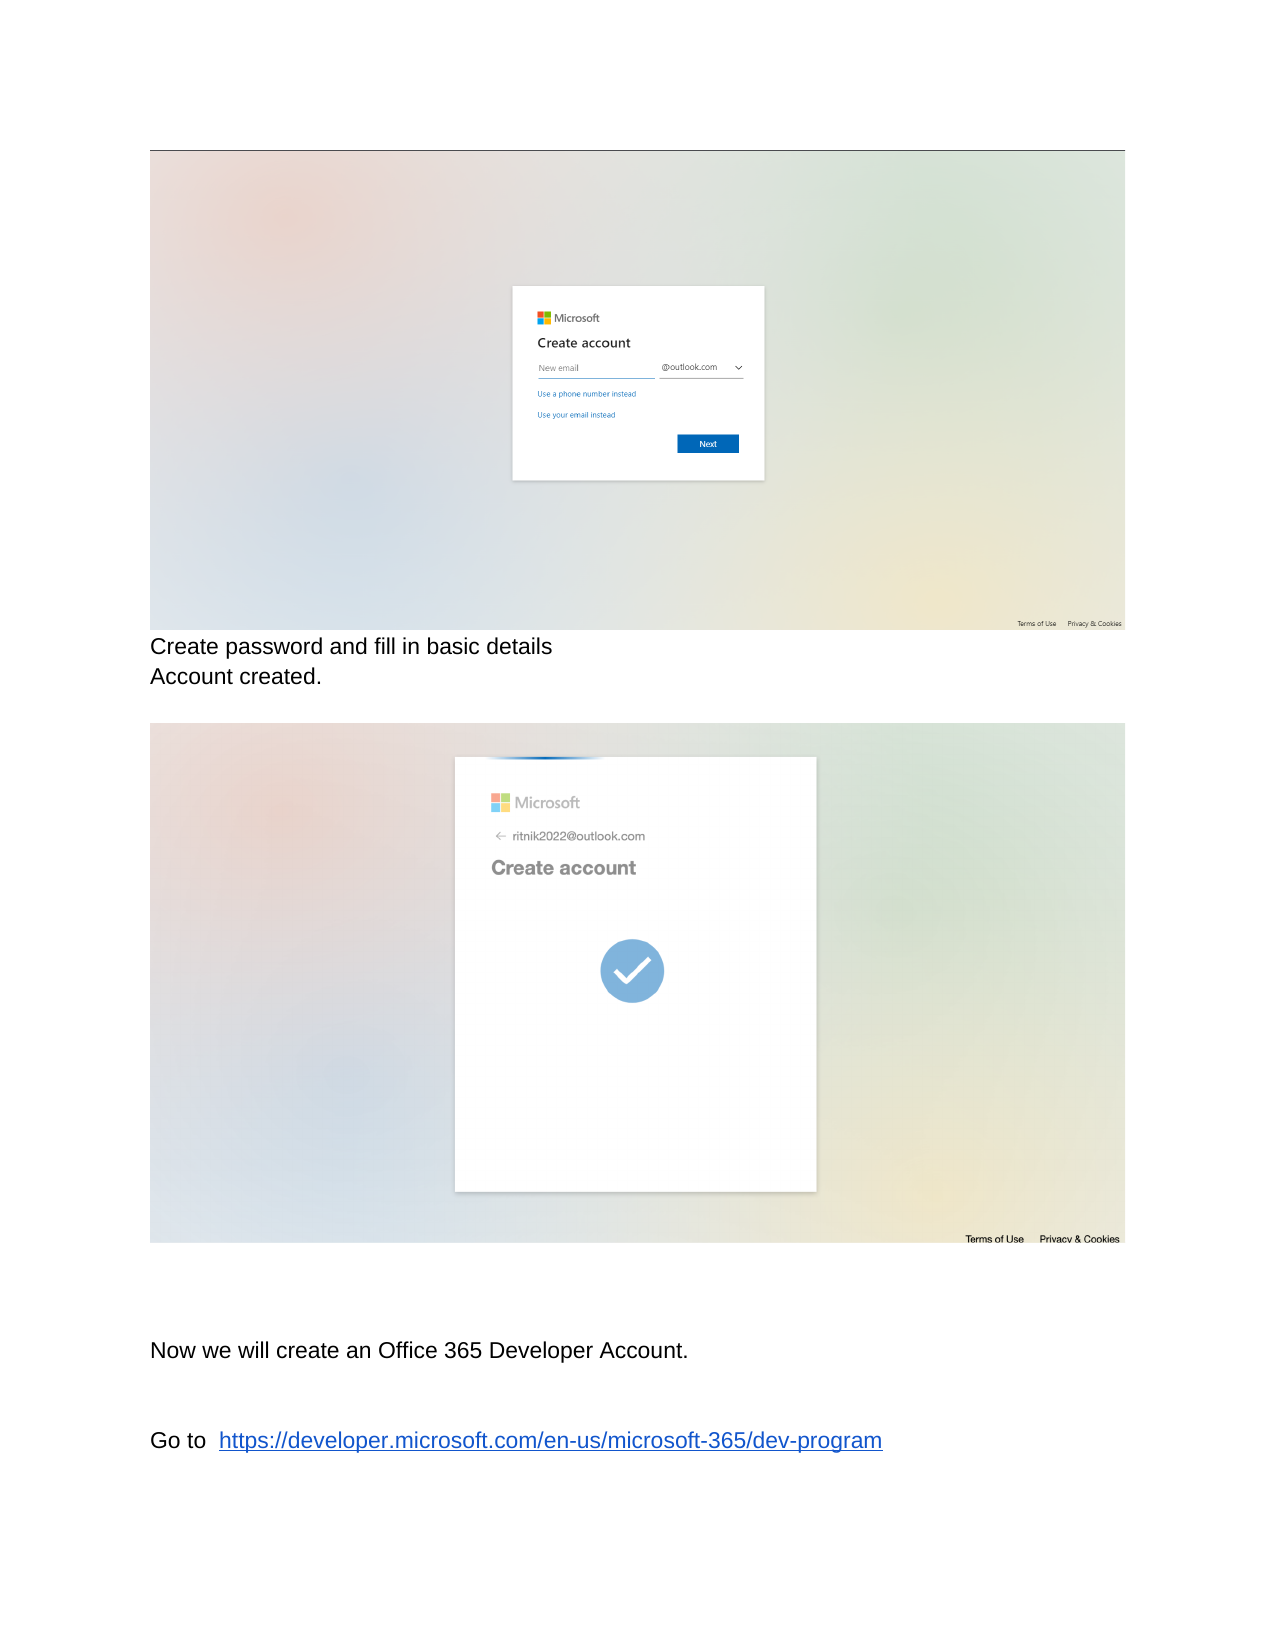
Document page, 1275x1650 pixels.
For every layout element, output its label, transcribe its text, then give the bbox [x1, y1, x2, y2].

picture [150, 150, 1125, 630]
text Account created. [150, 663, 1125, 689]
picture [150, 723, 1125, 1243]
text Now we will create an Office 365 Developer Account. [150, 1337, 1125, 1363]
text Go to https://developer.microsoft.com/en-us/microsoft-365/dev-program [150, 1427, 1125, 1454]
text Create password and fill in basic details [150, 633, 1125, 659]
